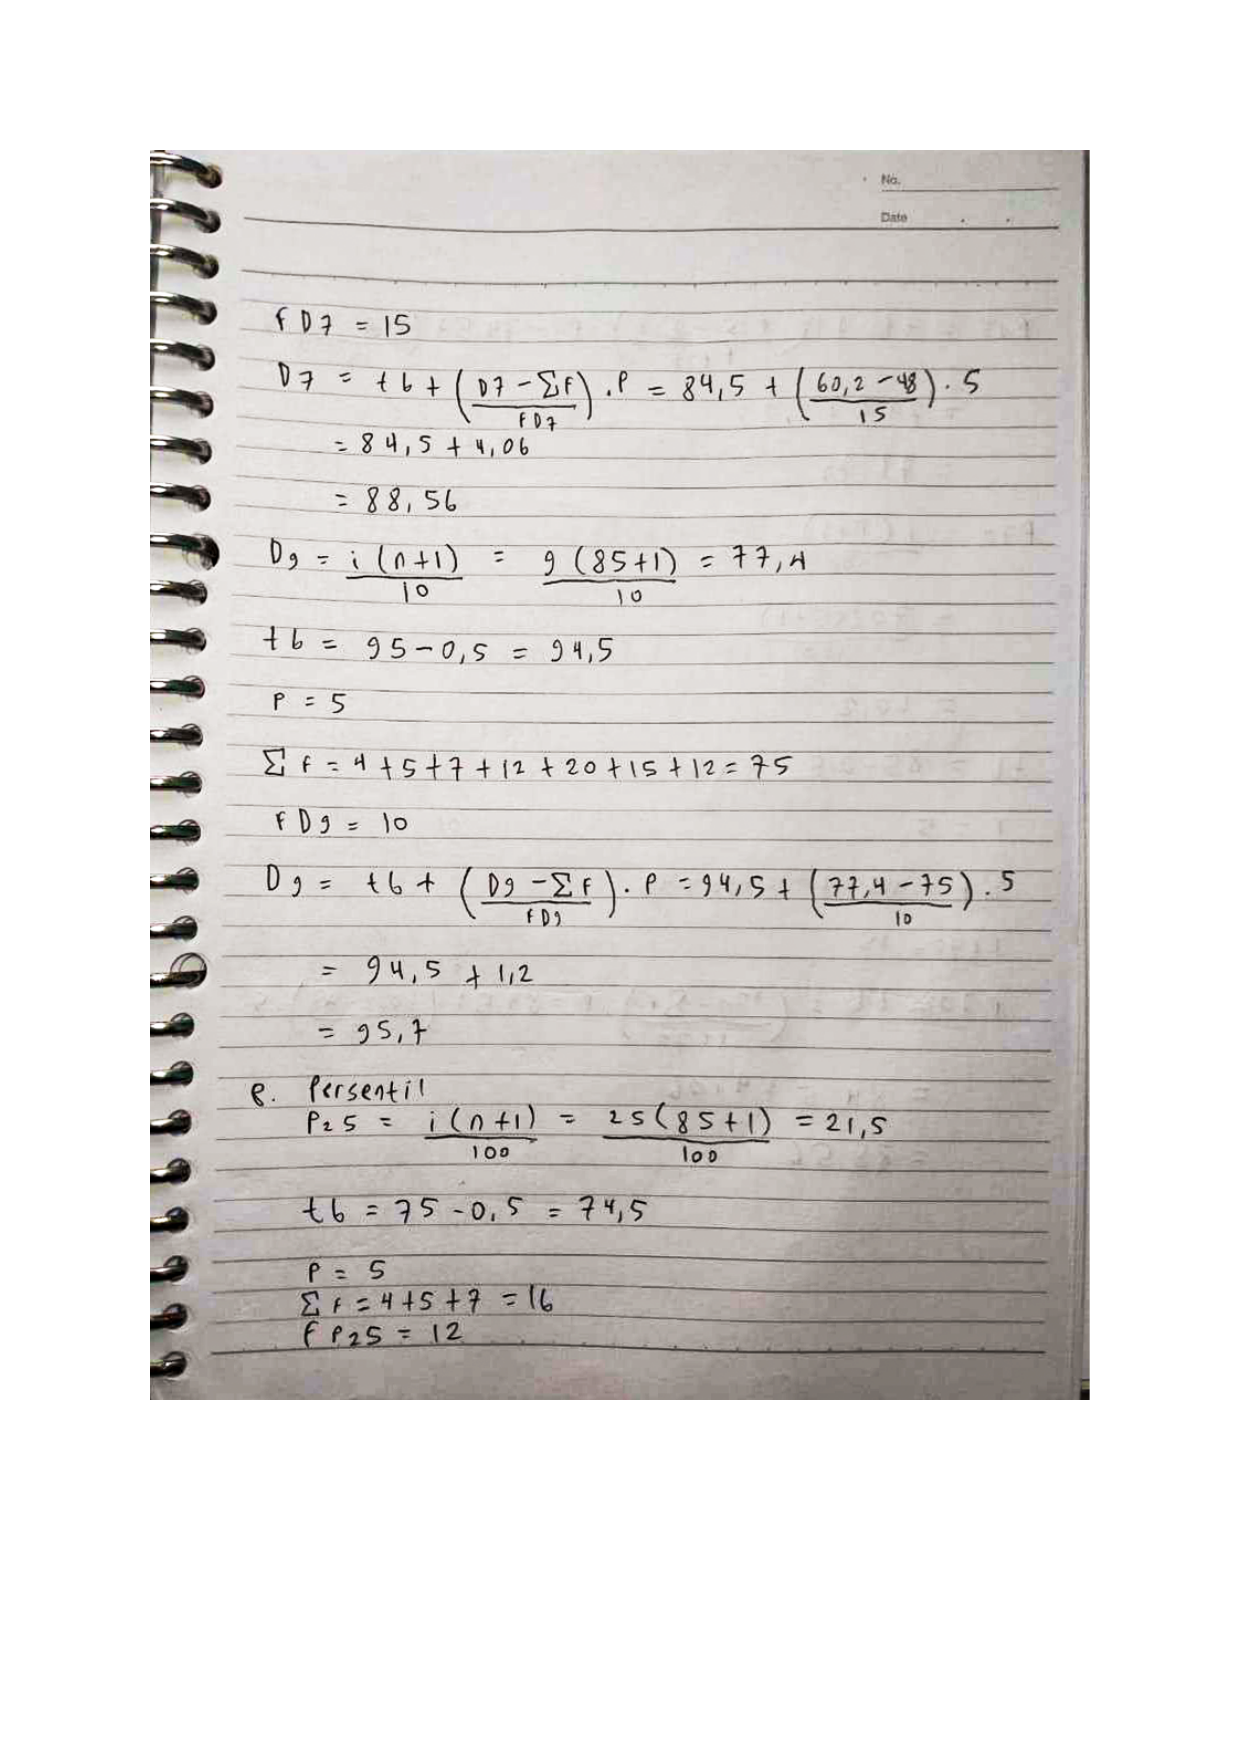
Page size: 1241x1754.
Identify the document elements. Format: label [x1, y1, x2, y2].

picture [150, 150, 1090, 1400]
